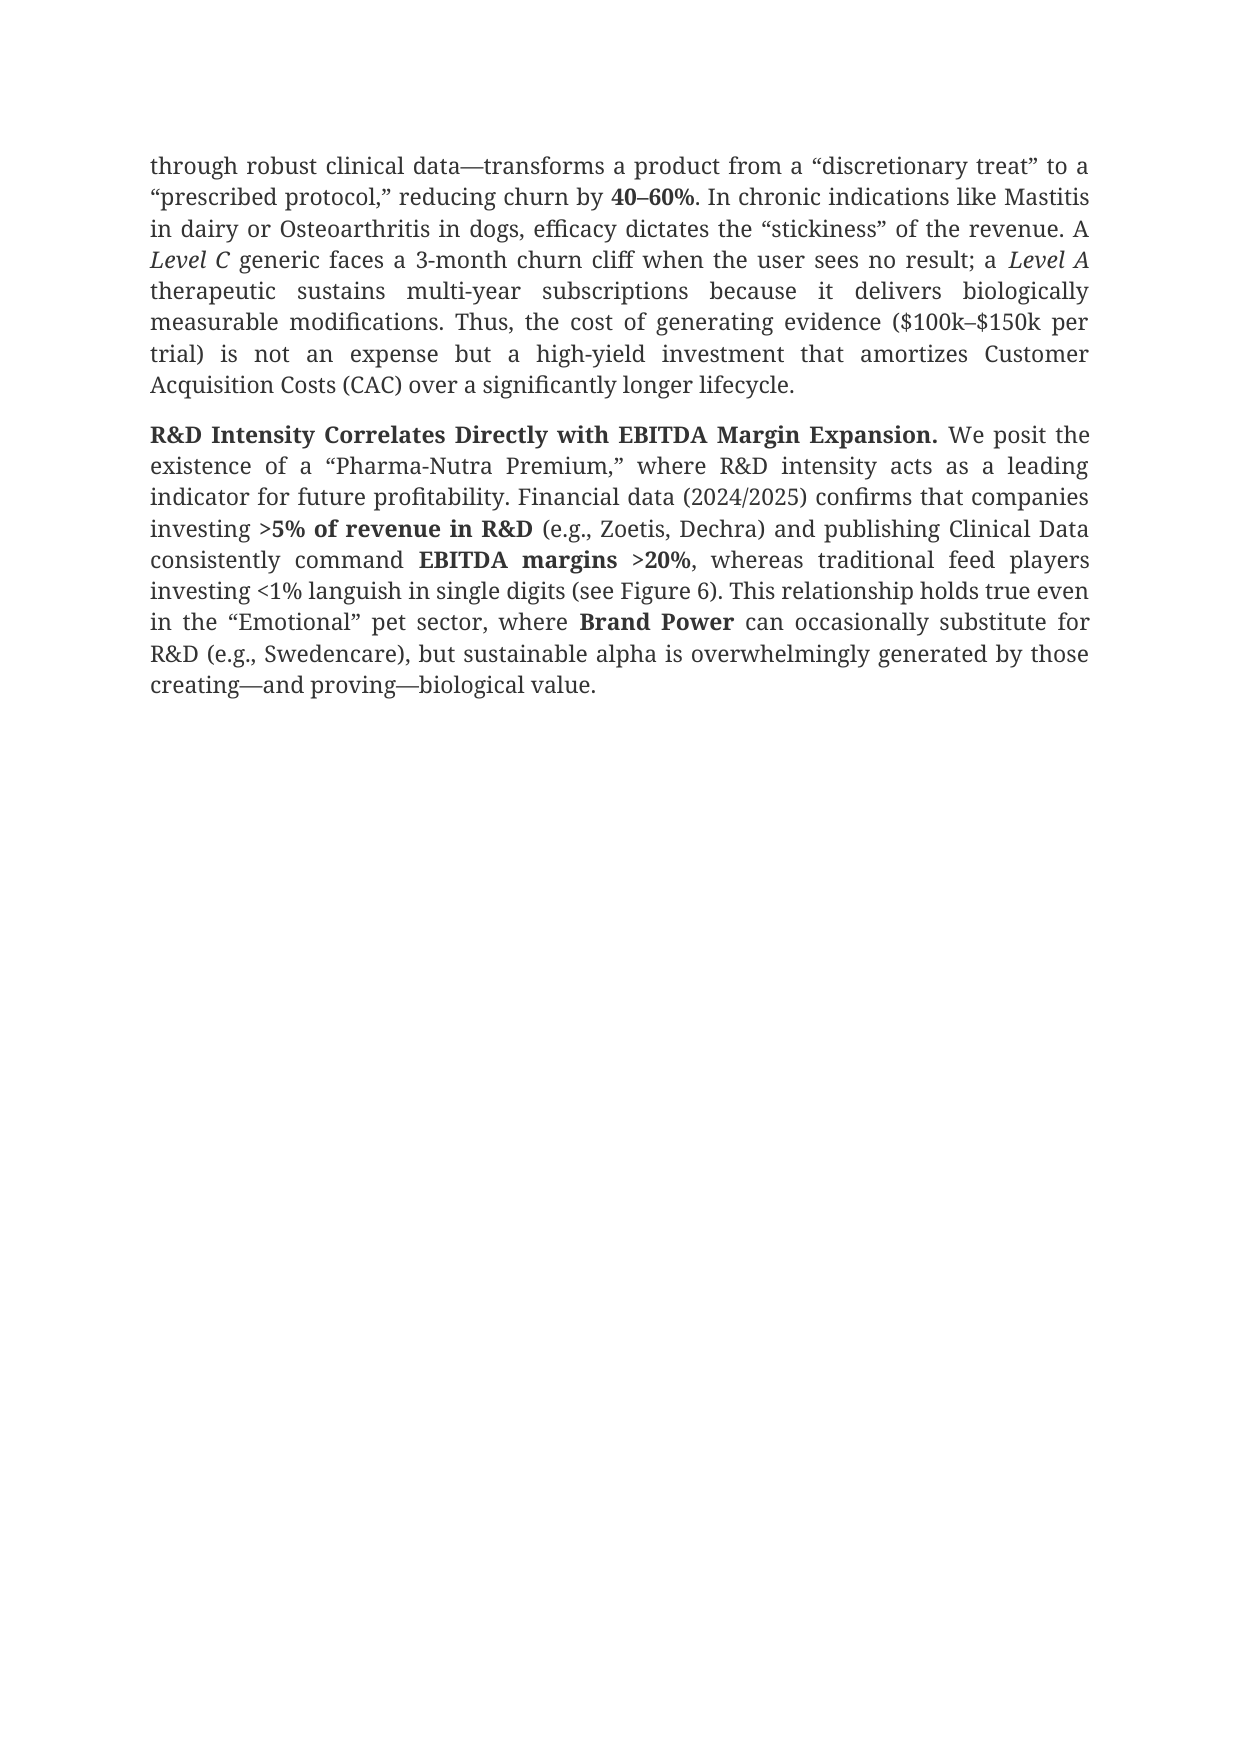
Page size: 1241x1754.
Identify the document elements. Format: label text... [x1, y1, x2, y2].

text R&D Intensity Correlates Directly with EBITDA Margin Expansion. We posit the existence of a “Pharma-Nutra Premium,” where R&D intensity acts as a leading indicator for future profitability. Financial data (2024/2025) confirms that companies investing >5% of revenue in R&D (e.g., Zoetis, Dechra) and publishing Clinical Data consistently command EBITDA margins >20%, whereas traditional feed players investing <1% languish in single digits (see Figure 6). This relationship holds true even in the “Emotional” pet sector, where Brand Power can occasionally substitute for R&D (e.g., Swedencare), but sustainable alpha is overwhelmingly generated by those creating—and proving—biological value. [150, 419, 1090, 700]
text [150, 150, 1090, 400]
